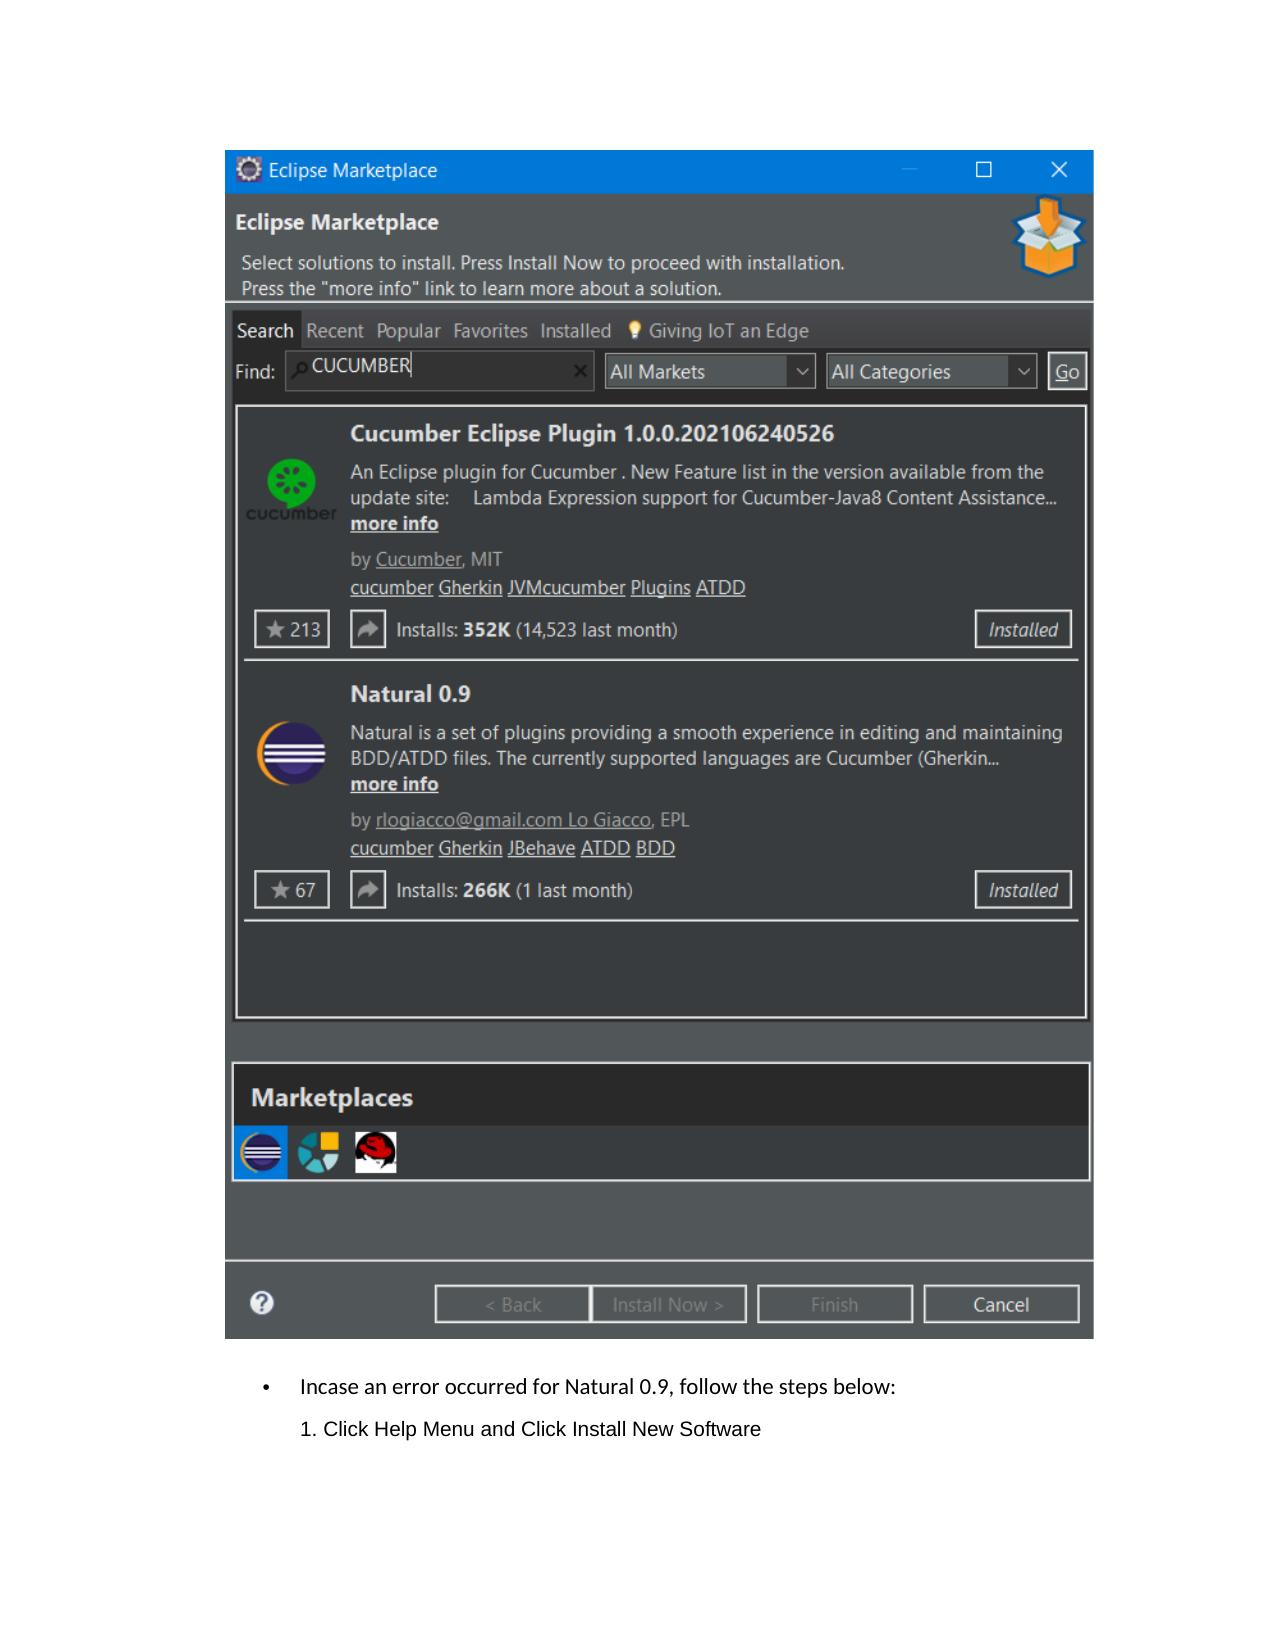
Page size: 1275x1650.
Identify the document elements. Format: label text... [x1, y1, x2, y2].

picture [225, 150, 1094, 1339]
text 1. Click Help Menu and Click Install New Software [150, 1417, 1125, 1441]
list Incase an error occurred for Natural 0.9, follow the steps below: [262, 1372, 1125, 1400]
